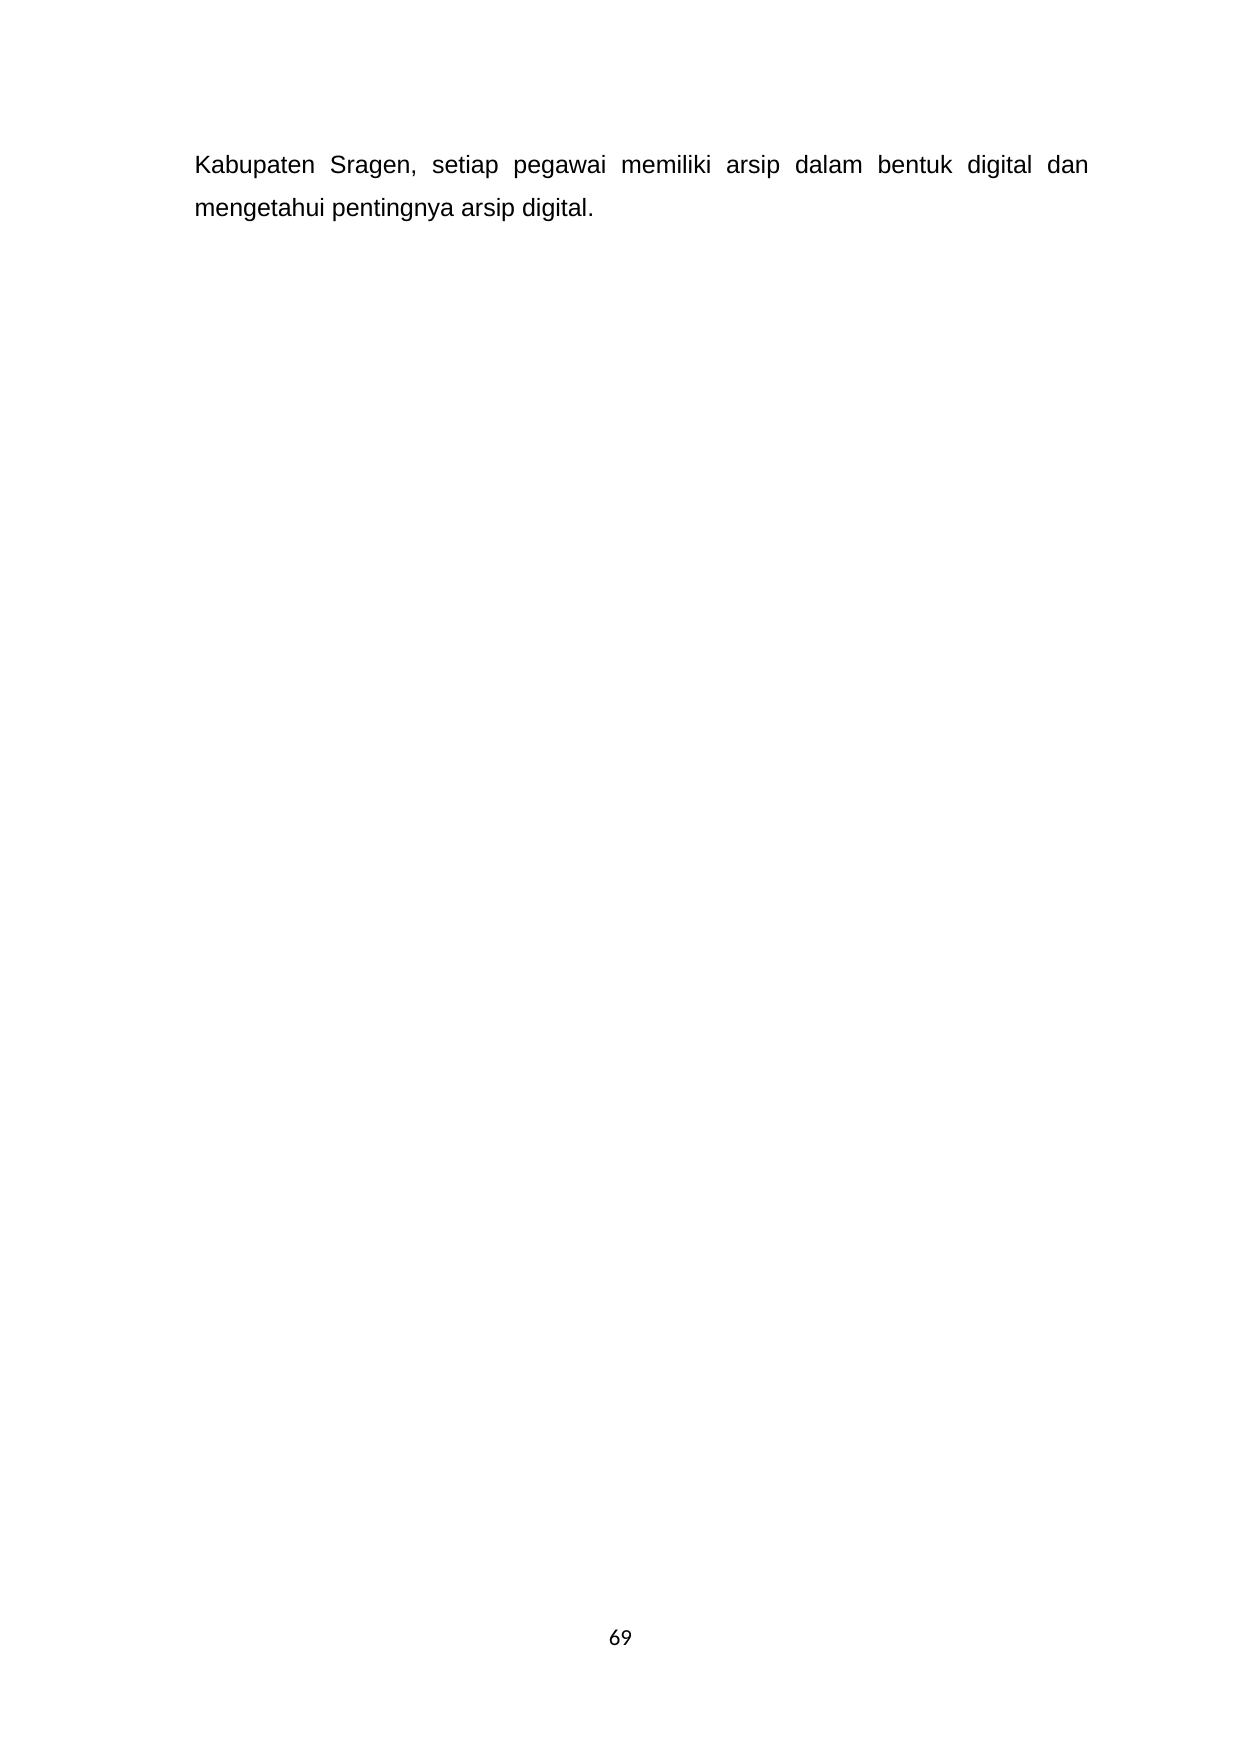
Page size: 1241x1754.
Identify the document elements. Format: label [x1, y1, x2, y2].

list [194, 150, 1090, 222]
